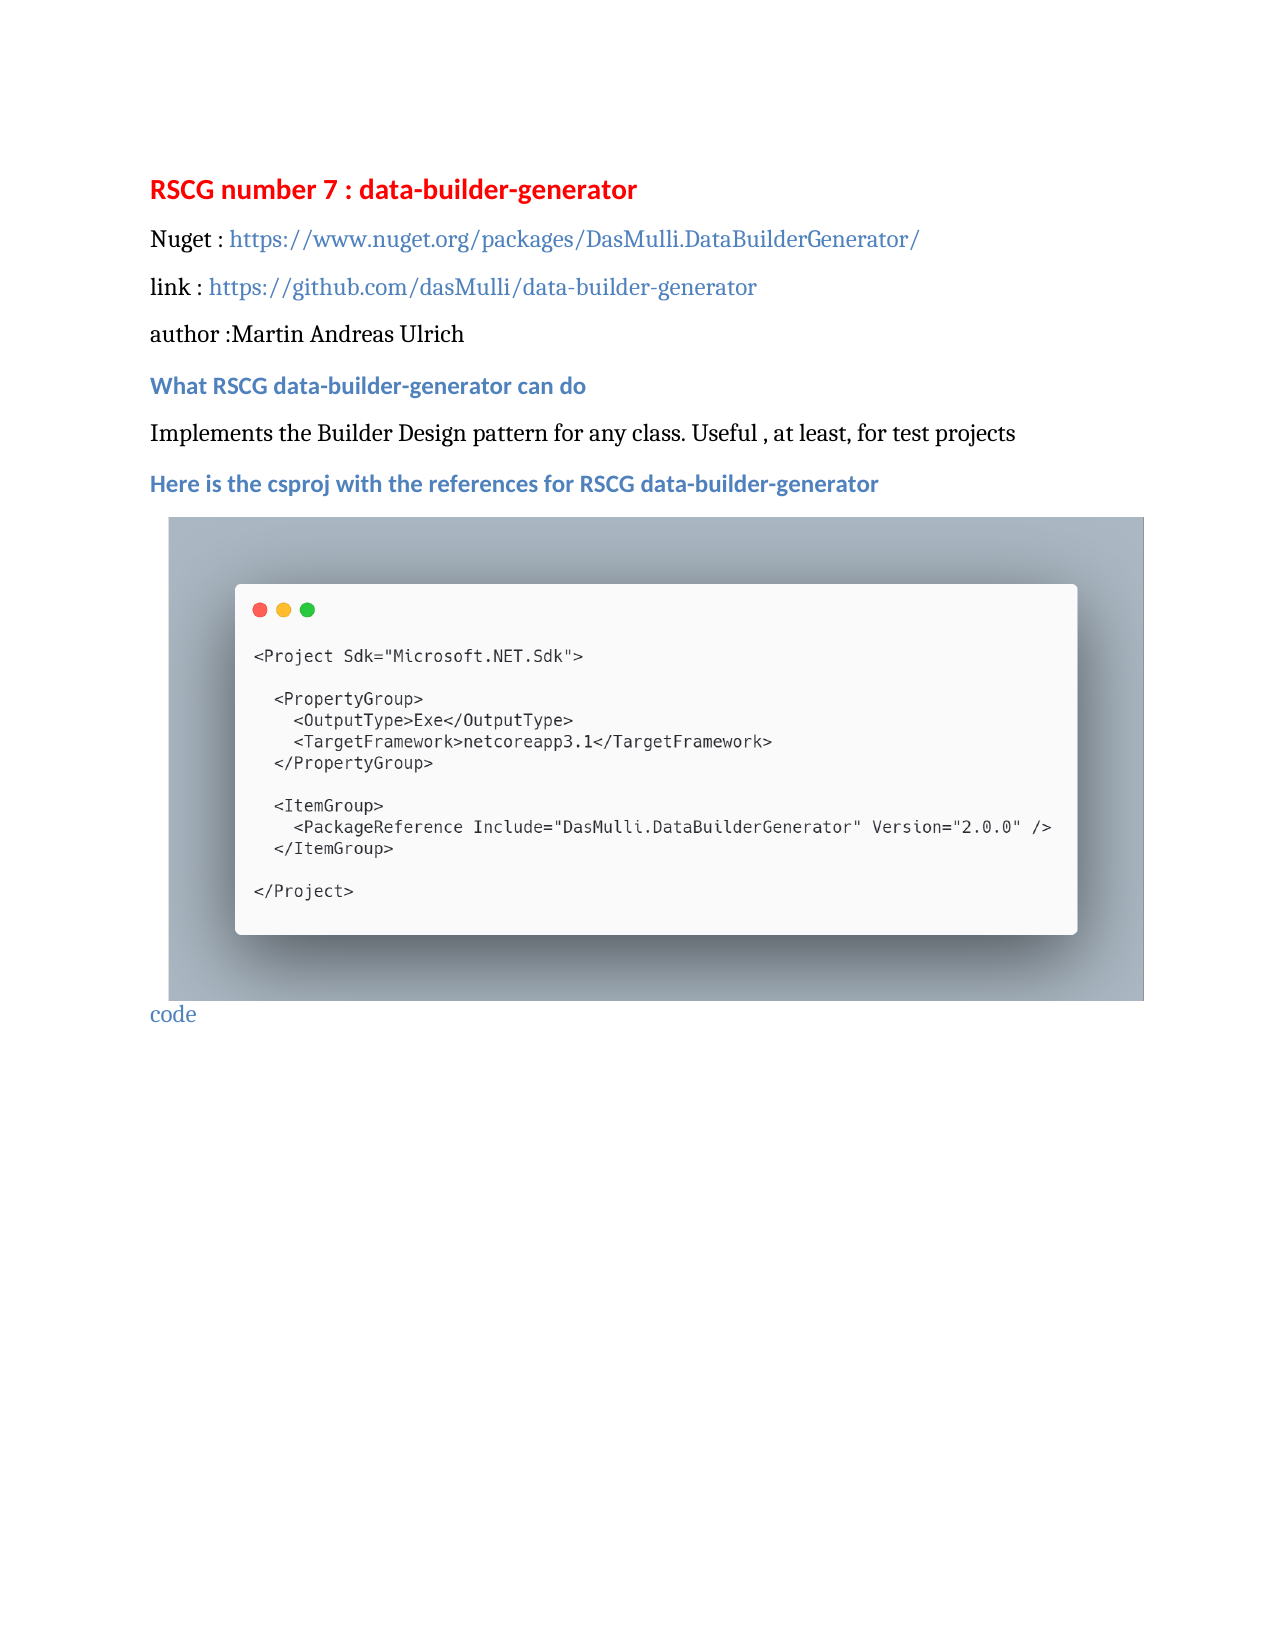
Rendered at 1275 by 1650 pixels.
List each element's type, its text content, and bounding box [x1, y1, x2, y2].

subtitle What RSCG data-builder-generator can do [150, 370, 1125, 400]
picture [168, 517, 1144, 1001]
subtitle RSCG number 7 : data-builder-generator [150, 171, 1125, 206]
text Implements the Builder Design pattern for any class. Useful , at least, for test projects [150, 419, 1125, 448]
text author :Martin Andreas Ulrich [150, 320, 1125, 349]
text link : https://github.com/dasMulli/data-builder-generator [150, 273, 1125, 301]
text Nuget : https://www.nuget.org/packages/DasMulli.DataBuilderGenerator/ [150, 225, 1125, 254]
subtitle Here is the csproj with the references for RSCG data-builder-generator [150, 469, 1125, 499]
